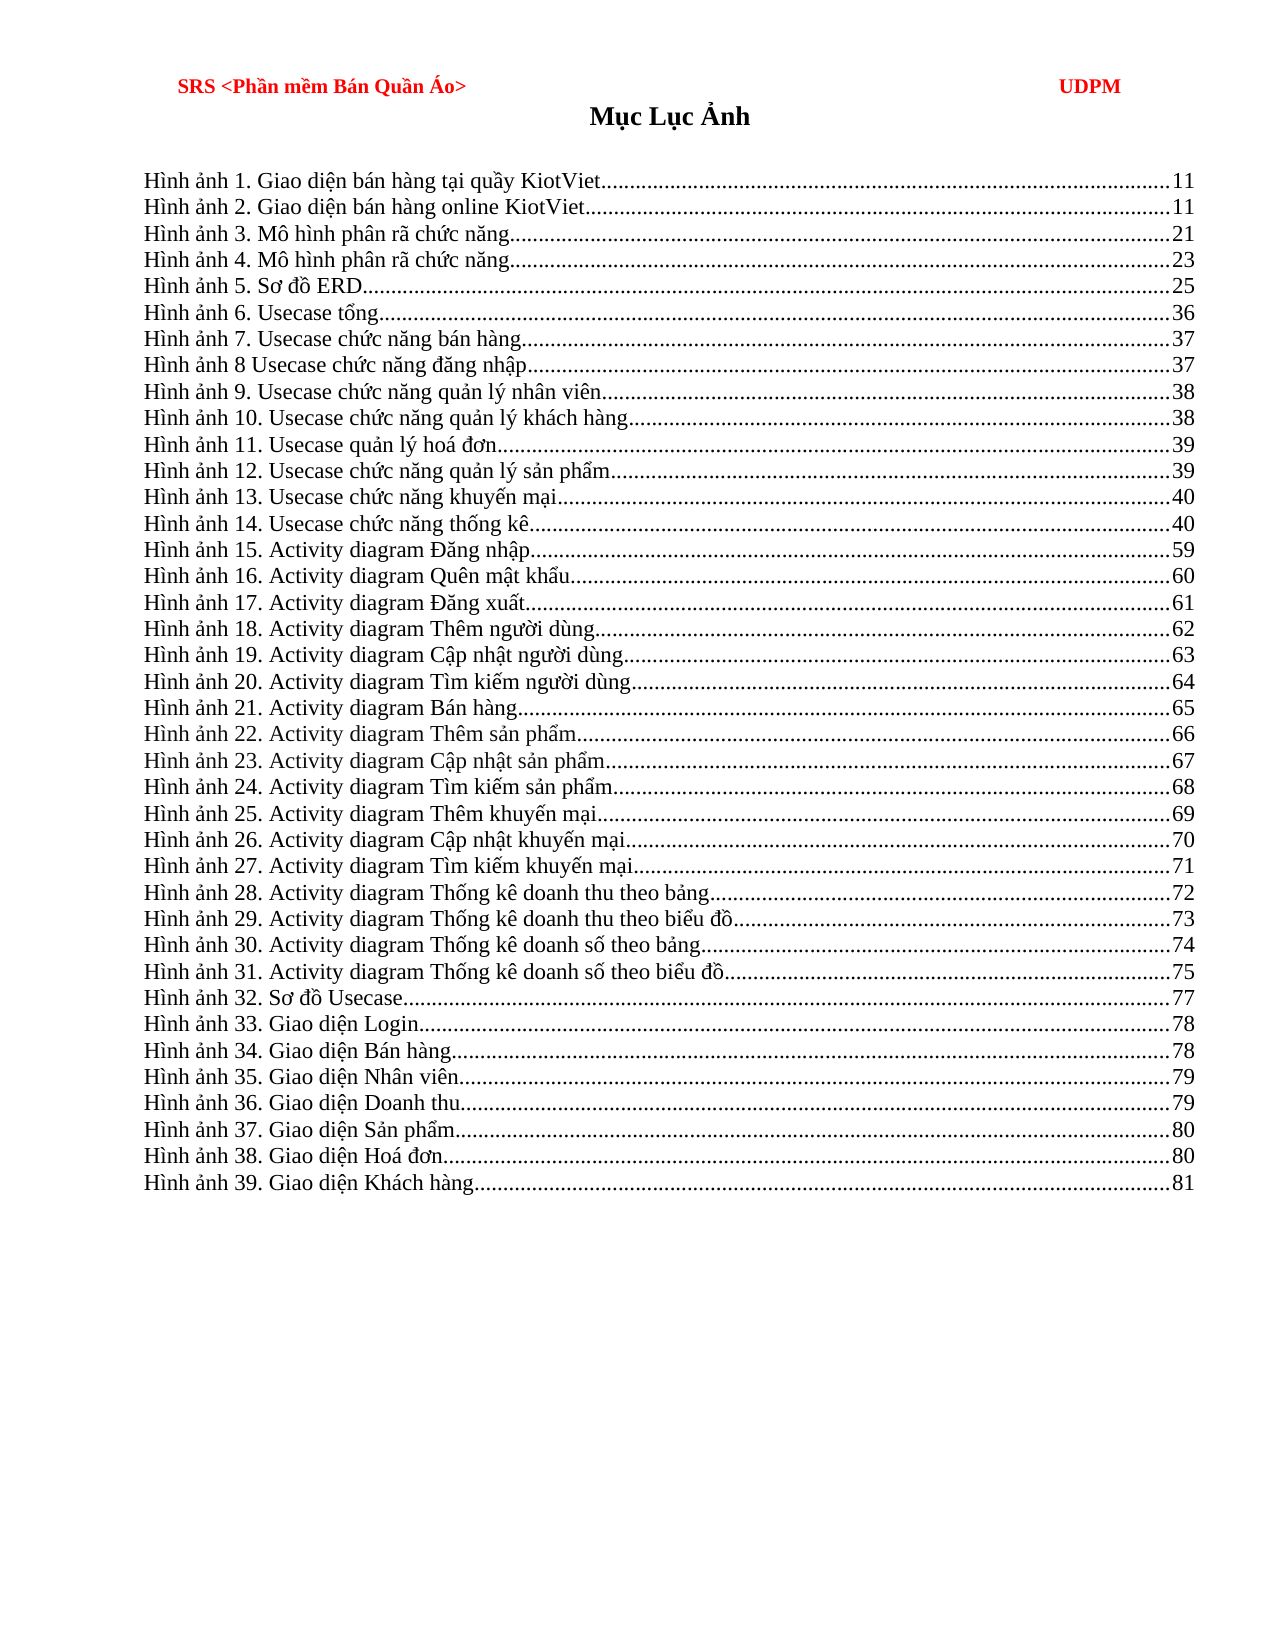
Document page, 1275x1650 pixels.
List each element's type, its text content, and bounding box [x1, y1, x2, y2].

text Hình ảnh 27. Activity diagram Tìm kiếm khuyến mại 71 [144, 852, 1196, 879]
text Hình ảnh 30. Activity diagram Thống kê doanh số theo bảng 74 [144, 931, 1196, 958]
text Hình ảnh 26. Activity diagram Cập nhật khuyến mại 70 [144, 826, 1196, 852]
text Hình ảnh 22. Activity diagram Thêm sản phẩm 66 [144, 721, 1196, 747]
text Hình ảnh 17. Activity diagram Đăng xuất 61 [144, 589, 1196, 615]
text Hình ảnh 37. Giao diện Sản phẩm 80 [144, 1116, 1196, 1142]
text Hình ảnh 33. Giao diện Login 78 [144, 1010, 1196, 1037]
text Hình ảnh 6. Usecase tổng 36 [144, 299, 1196, 325]
text Hình ảnh 20. Activity diagram Tìm kiếm người dùng 64 [144, 668, 1196, 694]
text Hình ảnh 38. Giao diện Hoá đơn 80 [144, 1142, 1196, 1168]
text Hình ảnh 4. Mô hình phân rã chức năng 23 [144, 246, 1196, 272]
text Hình ảnh 28. Activity diagram Thống kê doanh thu theo bảng 72 [144, 879, 1196, 905]
text Hình ảnh 13. Usecase chức năng khuyến mại 40 [144, 483, 1196, 510]
text Hình ảnh 25. Activity diagram Thêm khuyến mại 69 [144, 799, 1196, 826]
text Hình ảnh 3. Mô hình phân rã chức năng 21 [144, 220, 1196, 246]
text Hình ảnh 34. Giao diện Bán hàng 78 [144, 1037, 1196, 1063]
text Hình ảnh 10. Usecase chức năng quản lý khách hàng 38 [144, 404, 1196, 431]
text Hình ảnh 12. Usecase chức năng quản lý sản phẩm 39 [144, 457, 1196, 483]
text Hình ảnh 15. Activity diagram Đăng nhập 59 [144, 536, 1196, 562]
text Hình ảnh 19. Activity diagram Cập nhật người dùng 63 [144, 641, 1196, 668]
text Hình ảnh 2. Giao diện bán hàng online KiotViet 11 [144, 193, 1196, 220]
text Hình ảnh 14. Usecase chức năng thống kê 40 [144, 510, 1196, 536]
text Hình ảnh 1. Giao diện bán hàng tại quầy KiotViet 11 [144, 167, 1196, 193]
text Hình ảnh 35. Giao diện Nhân viên 79 [144, 1063, 1196, 1089]
text Hình ảnh 24. Activity diagram Tìm kiếm sản phẩm 68 [144, 773, 1196, 799]
text Hình ảnh 11. Usecase quản lý hoá đơn 39 [144, 431, 1196, 457]
text Hình ảnh 16. Activity diagram Quên mật khẩu 60 [144, 562, 1196, 589]
text Hình ảnh 23. Activity diagram Cập nhật sản phẩm 67 [144, 747, 1196, 773]
text Hình ảnh 21. Activity diagram Bán hàng 65 [144, 694, 1196, 721]
text Hình ảnh 8 Usecase chức năng đăng nhập 37 [144, 352, 1196, 378]
text Hình ảnh 7. Usecase chức năng bán hàng 37 [144, 325, 1196, 352]
text Hình ảnh 18. Activity diagram Thêm người dùng 62 [144, 615, 1196, 641]
text Hình ảnh 5. Sơ đồ ERD 25 [144, 272, 1196, 299]
text Hình ảnh 9. Usecase chức năng quản lý nhân viên 38 [144, 378, 1196, 404]
text Hình ảnh 32. Sơ đồ Usecase 77 [144, 984, 1196, 1010]
text Mục Lục Ảnh [144, 100, 1196, 131]
text Hình ảnh 39. Giao diện Khách hàng 81 [144, 1168, 1196, 1195]
text Hình ảnh 36. Giao diện Doanh thu 79 [144, 1089, 1196, 1116]
text Hình ảnh 31. Activity diagram Thống kê doanh số theo biểu đồ 75 [144, 958, 1196, 984]
text Hình ảnh 29. Activity diagram Thống kê doanh thu theo biểu đồ 73 [144, 905, 1196, 931]
